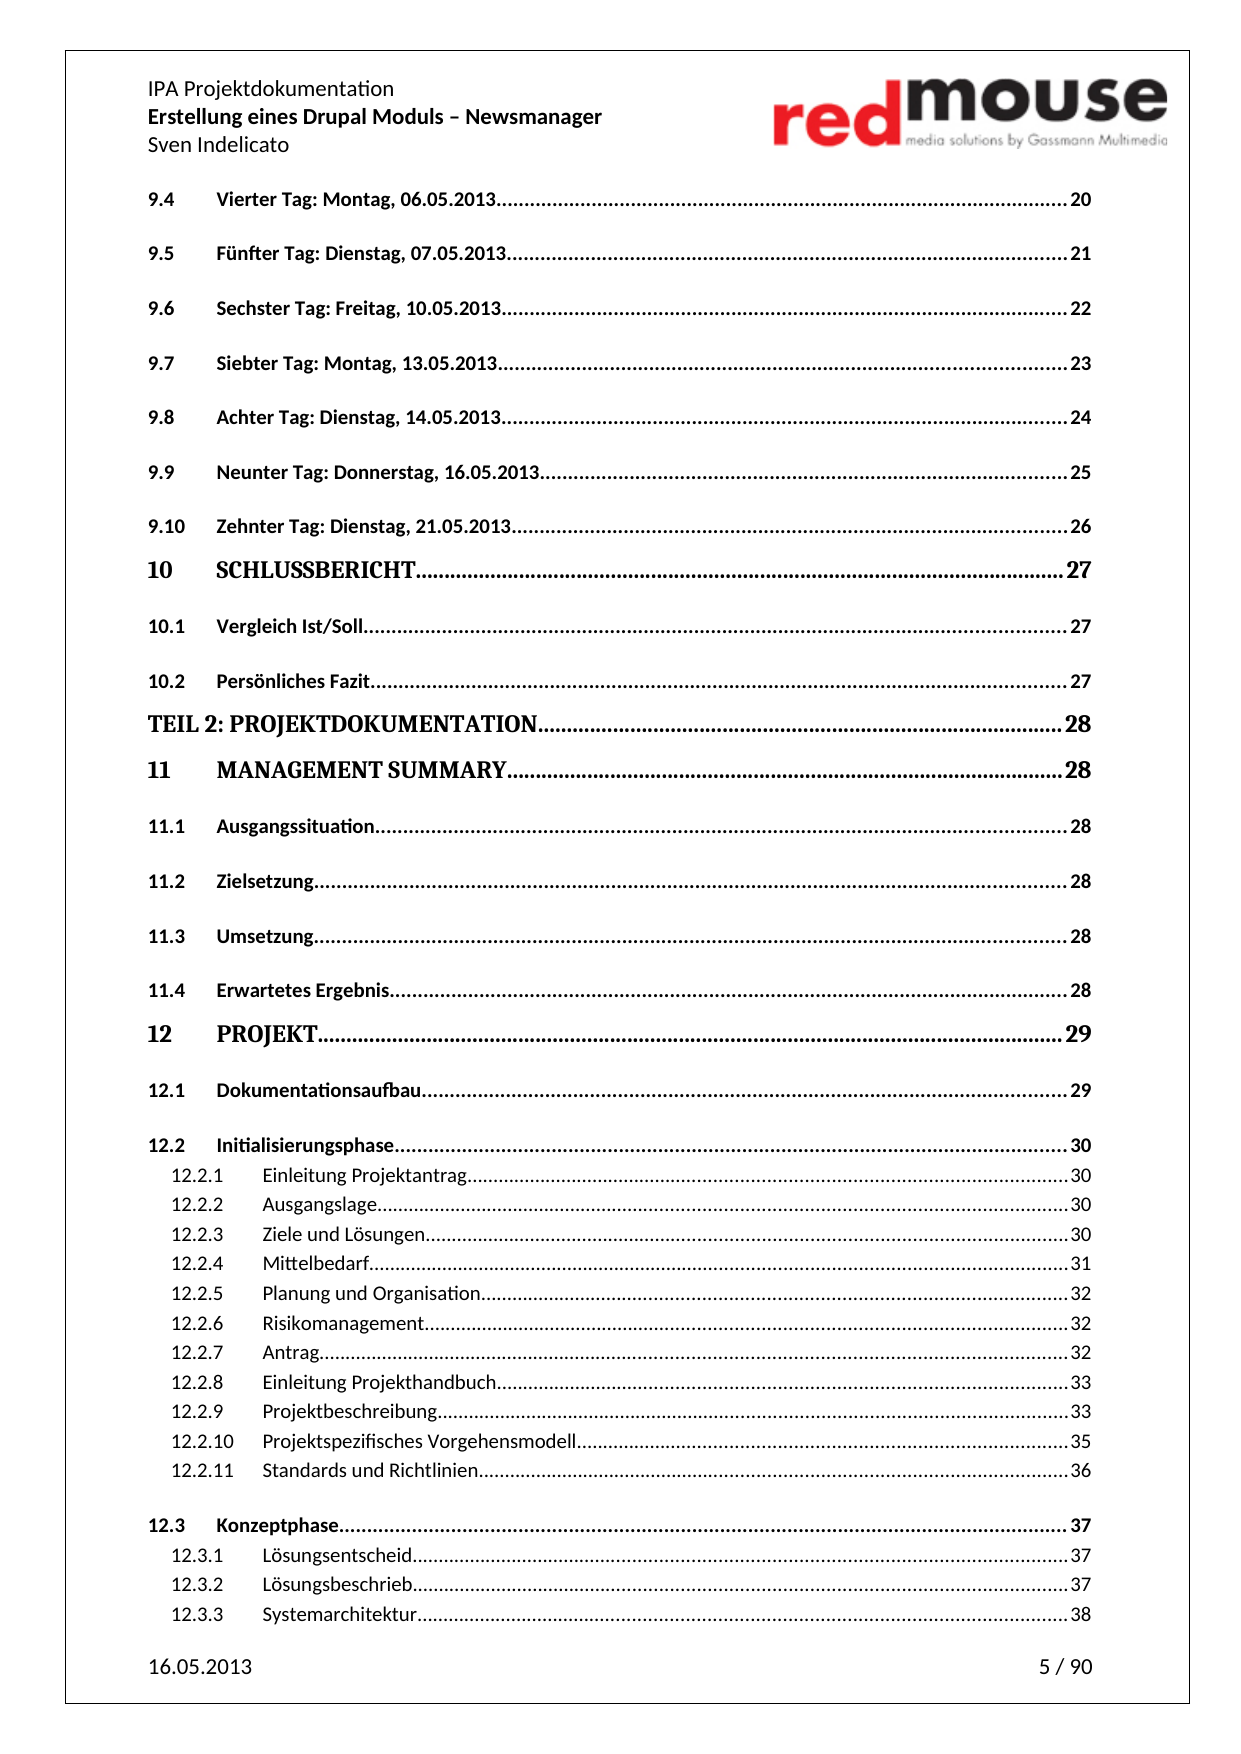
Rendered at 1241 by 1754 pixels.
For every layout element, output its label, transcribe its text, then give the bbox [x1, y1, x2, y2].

text 11 Management Summary 28 [148, 756, 1093, 784]
text 11.3 Umsetzung 28 [148, 923, 1093, 948]
text 11.2 Zielsetzung 28 [148, 868, 1093, 894]
text 12.2.3 Ziele und Lösungen 30 [171, 1221, 1093, 1246]
text 12.2.9 Projektbeschreibung 33 [171, 1398, 1093, 1424]
text 9.8 Achter Tag: Dienstag, 14.05.2013 24 [148, 404, 1093, 430]
text 10.2 Persönliches Fazit 27 [148, 668, 1093, 693]
text 9.4 Vierter Tag: Montag, 06.05.2013 20 [148, 186, 1093, 211]
text 10.1 Vergleich Ist/Soll 27 [148, 613, 1093, 639]
text 12.3.2 Lösungsbeschrieb 37 [171, 1571, 1093, 1597]
text 12.1 Dokumentationsaufbau 29 [148, 1078, 1093, 1103]
text 12.2.2 Ausgangslage 30 [171, 1191, 1093, 1217]
picture [773, 78, 1168, 149]
text 9.10 Zehnter Tag: Dienstag, 21.05.2013 26 [148, 513, 1093, 539]
text 12.2.10 Projektspezifisches Vorgehensmodell 35 [171, 1428, 1093, 1453]
text 10 Schlussbericht 27 [148, 556, 1093, 584]
text 12.3 Konzeptphase 37 [148, 1512, 1093, 1538]
text 12.3.3 Systemarchitektur 38 [171, 1601, 1093, 1626]
text 11.4 Erwartetes Ergebnis 28 [148, 977, 1093, 1003]
text 12.2 Initialisierungsphase 30 [148, 1132, 1093, 1158]
text 11.1 Ausgangssituation 28 [148, 814, 1093, 839]
text 12.2.6 Risikomanagement 32 [171, 1310, 1093, 1335]
text 12.3.1 Lösungsentscheid 37 [171, 1542, 1093, 1567]
text 12.2.8 Einleitung Projekthandbuch 33 [171, 1369, 1093, 1394]
text 12 Projekt 29 [148, 1019, 1093, 1048]
text 12.2.7 Antrag 32 [171, 1339, 1093, 1365]
text 12.2.1 Einleitung Projektantrag 30 [171, 1162, 1093, 1187]
text 9.7 Siebter Tag: Montag, 13.05.2013 23 [148, 350, 1093, 375]
text 9.5 Fünfter Tag: Dienstag, 07.05.2013 21 [148, 241, 1093, 266]
text 12.2.4 Mittelbedarf 31 [171, 1251, 1093, 1276]
text 12.2.5 Planung und Organisation 32 [171, 1280, 1093, 1306]
text 12.2.11 Standards und Richtlinien 36 [171, 1458, 1093, 1483]
text 9.6 Sechster Tag: Freitag, 10.05.2013 22 [148, 295, 1093, 321]
text 9.9 Neunter Tag: Donnerstag, 16.05.2013 25 [148, 459, 1093, 484]
text Teil 2: Projektdokumentation 28 [148, 710, 1093, 739]
